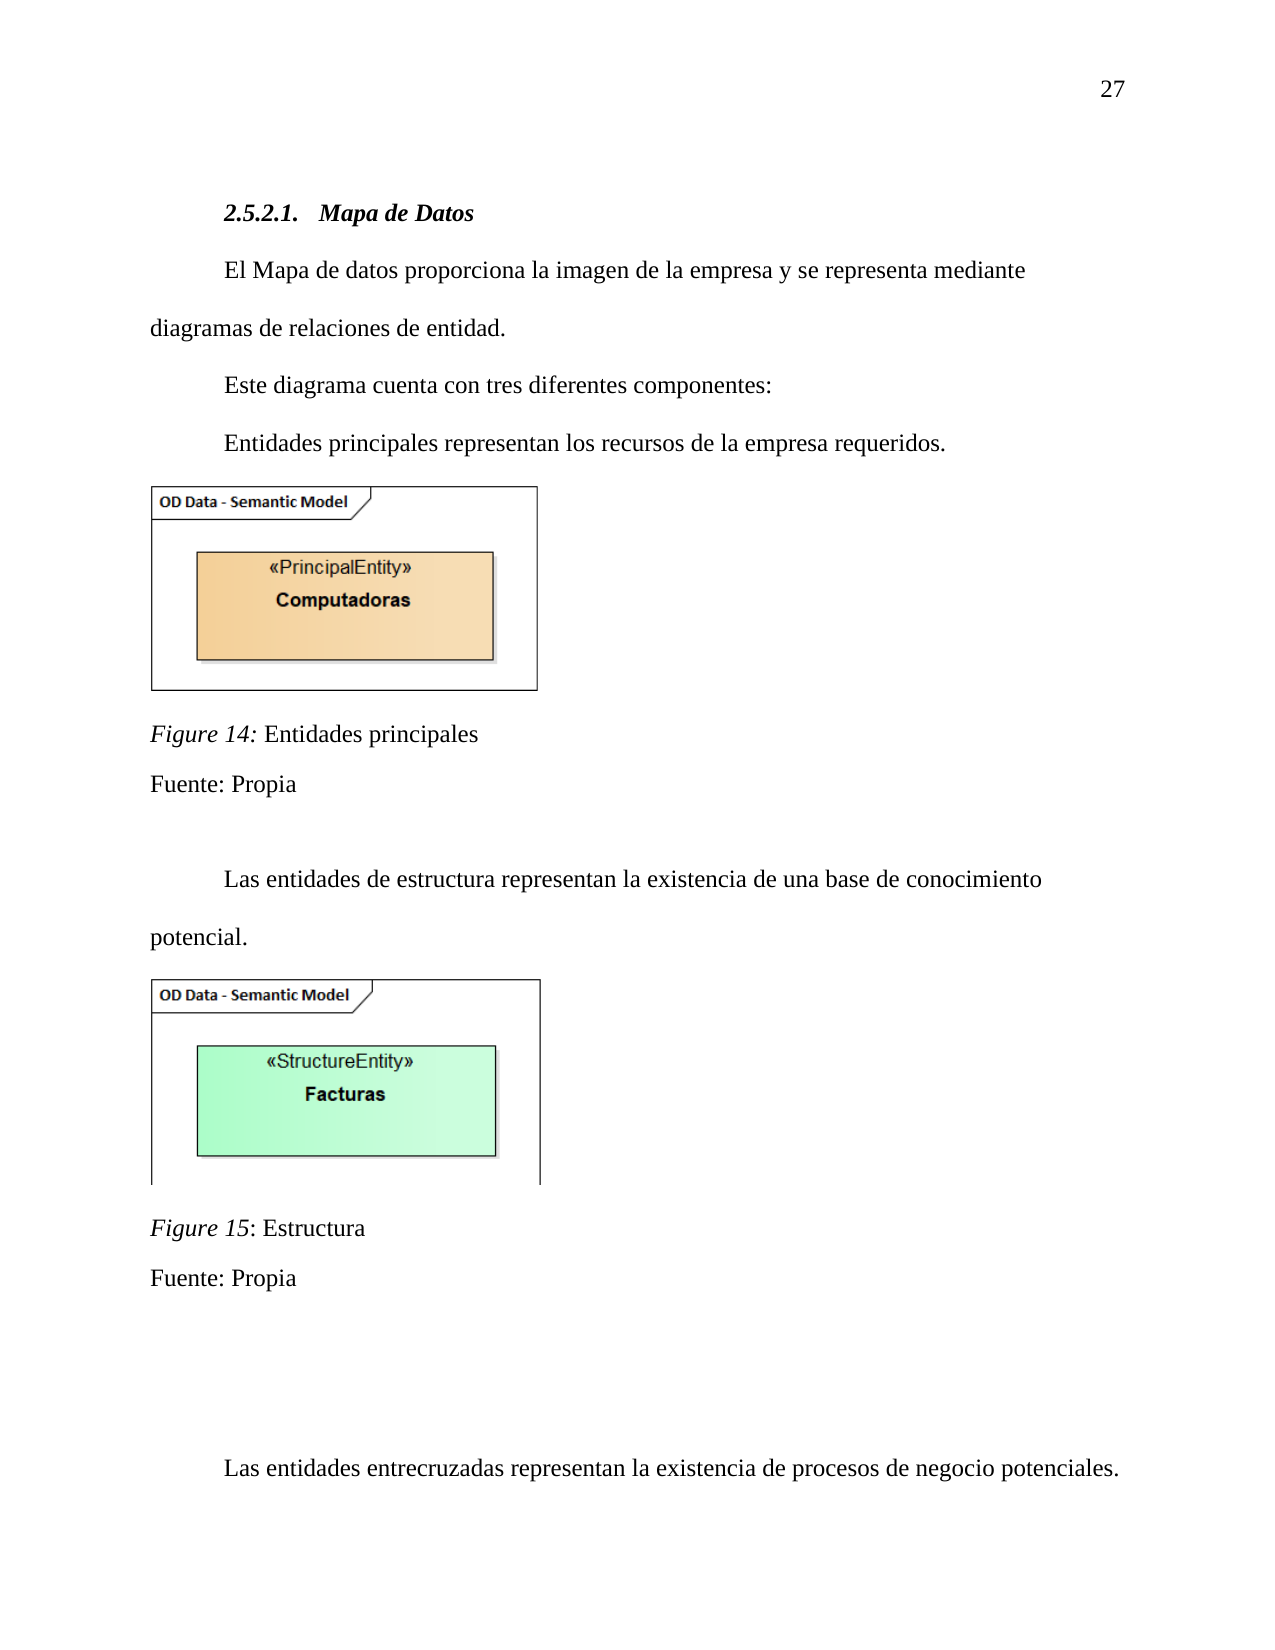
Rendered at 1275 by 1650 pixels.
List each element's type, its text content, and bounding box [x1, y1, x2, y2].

text Fuente: Propia [150, 769, 1125, 797]
text Este diagrama cuenta con tres diferentes componentes: [150, 371, 1125, 399]
text Fuente: Propia [150, 1263, 1125, 1291]
text Las entidades entrecruzadas representan la existencia de procesos de negocio potenciales. [150, 1453, 1125, 1482]
text Entidades principales representan los recursos de la empresa requeridos. [150, 428, 1125, 457]
picture [150, 979, 542, 1185]
text Las entidades de estructura representan la existencia de una base de conocimiento potencial. [150, 864, 1125, 950]
text Figure 14: Entidades principales [150, 719, 1125, 748]
picture [150, 485, 538, 691]
text Figure 15: Estructura [150, 1213, 1125, 1242]
text El Mapa de datos proporciona la imagen de la empresa y se representa mediante diagramas de relaciones de entidad. [150, 256, 1125, 342]
subtitle Mapa de Datos [224, 198, 1125, 227]
